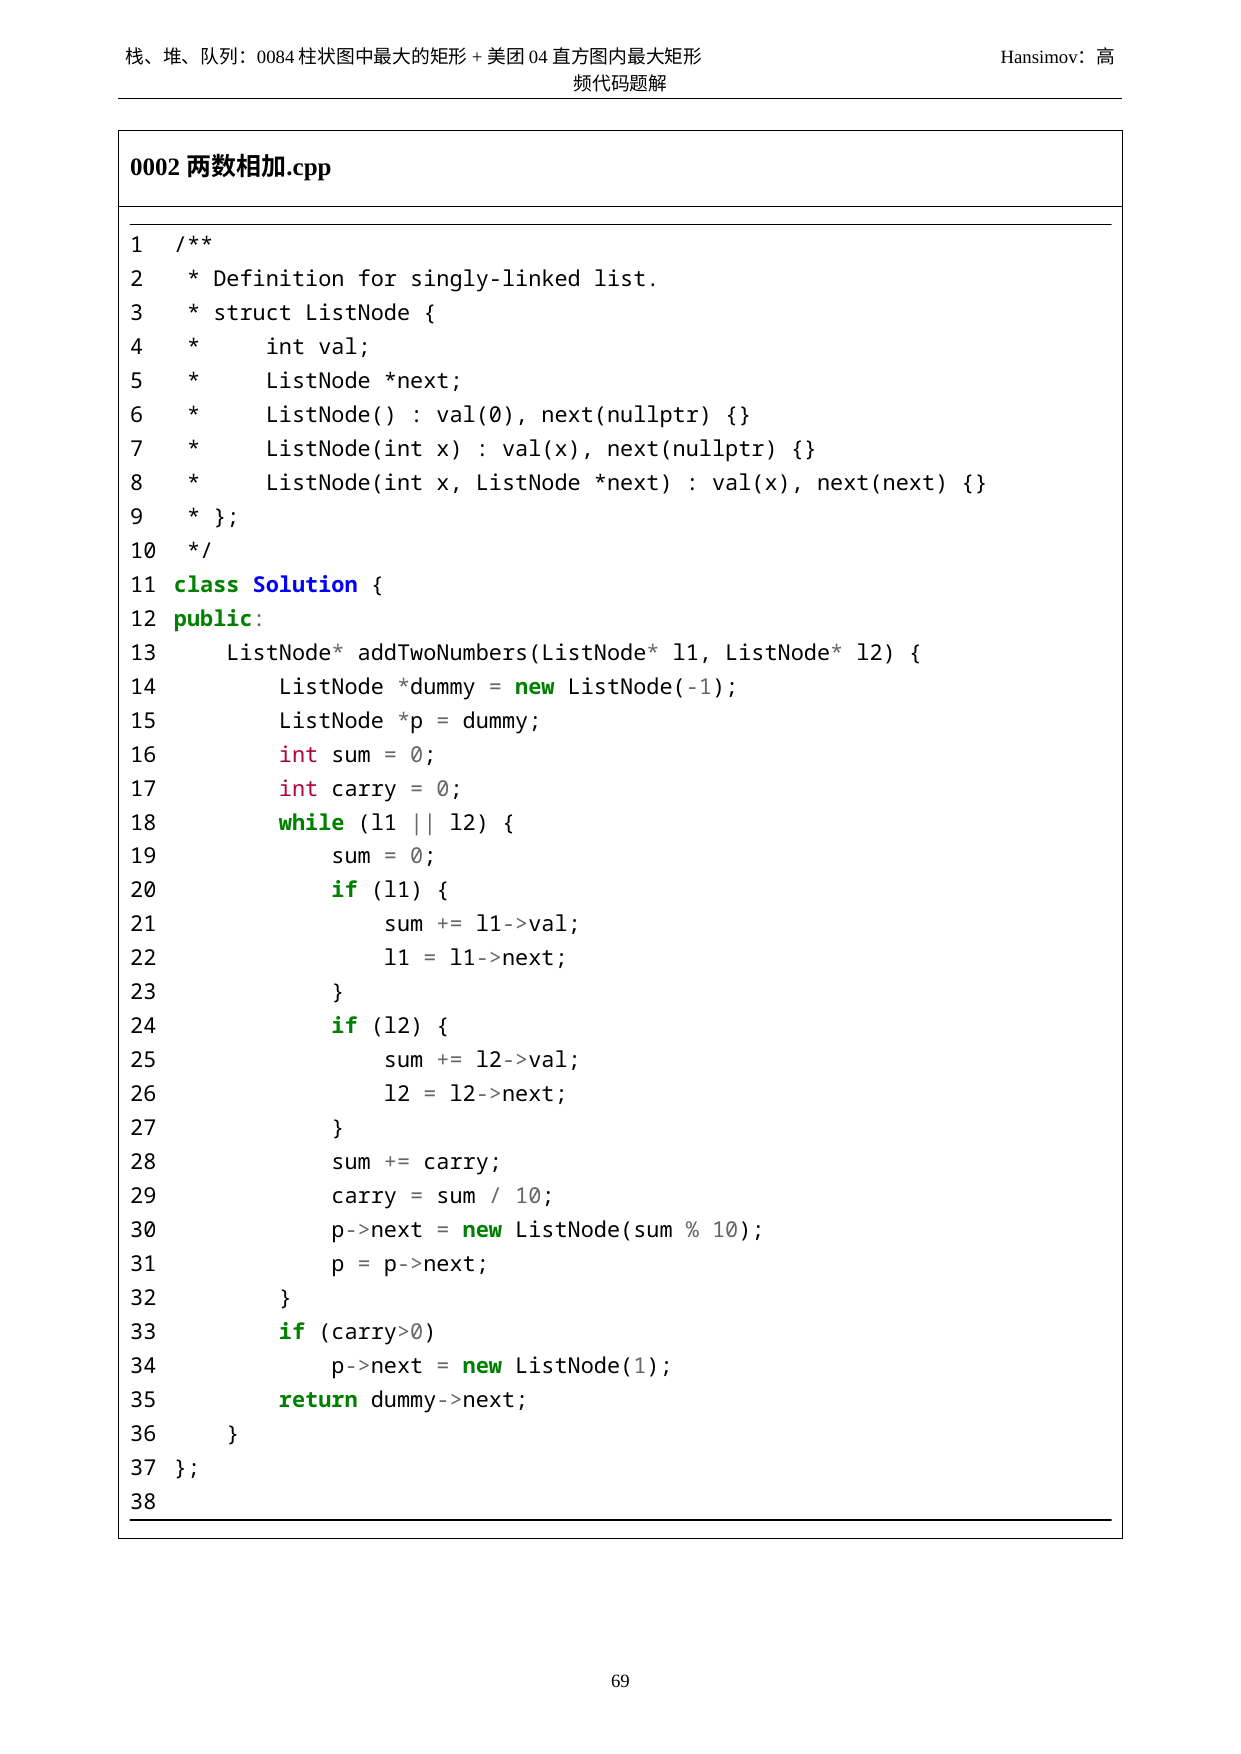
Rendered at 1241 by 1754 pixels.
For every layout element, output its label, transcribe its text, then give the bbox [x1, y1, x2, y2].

table_header 0002 两数相加.cpp [119, 131, 1122, 206]
table_cell /** * Definition for singly-linked list. * struct ListNode { * int val; * ListNode *next; * ListNode() : val(0), next(nullptr) {} * ListNode(int x) : val(x), next(nullptr) {} * ListNode(int x, ListNode *next) : val(x), next(next) {} * }; */ class Solution { public: ListNode* addTwoNumbers(ListNode* l1, ListNode* l2) { ListNode *dummy = new ListNode(-1); ListNode *p = dummy; int sum = 0; int carry = 0; while (l1 || l2) { sum = 0; if (l1) { sum += l1->val; l1 = l1->next; } if (l2) { sum += l2->val; l2 = l2->next; } sum += carry; carry = sum / 10; p->next = new ListNode(sum % 10); p = p->next; } if (carry>0) p->next = new ListNode(1); return dummy->next; } }; [119, 207, 1122, 1538]
